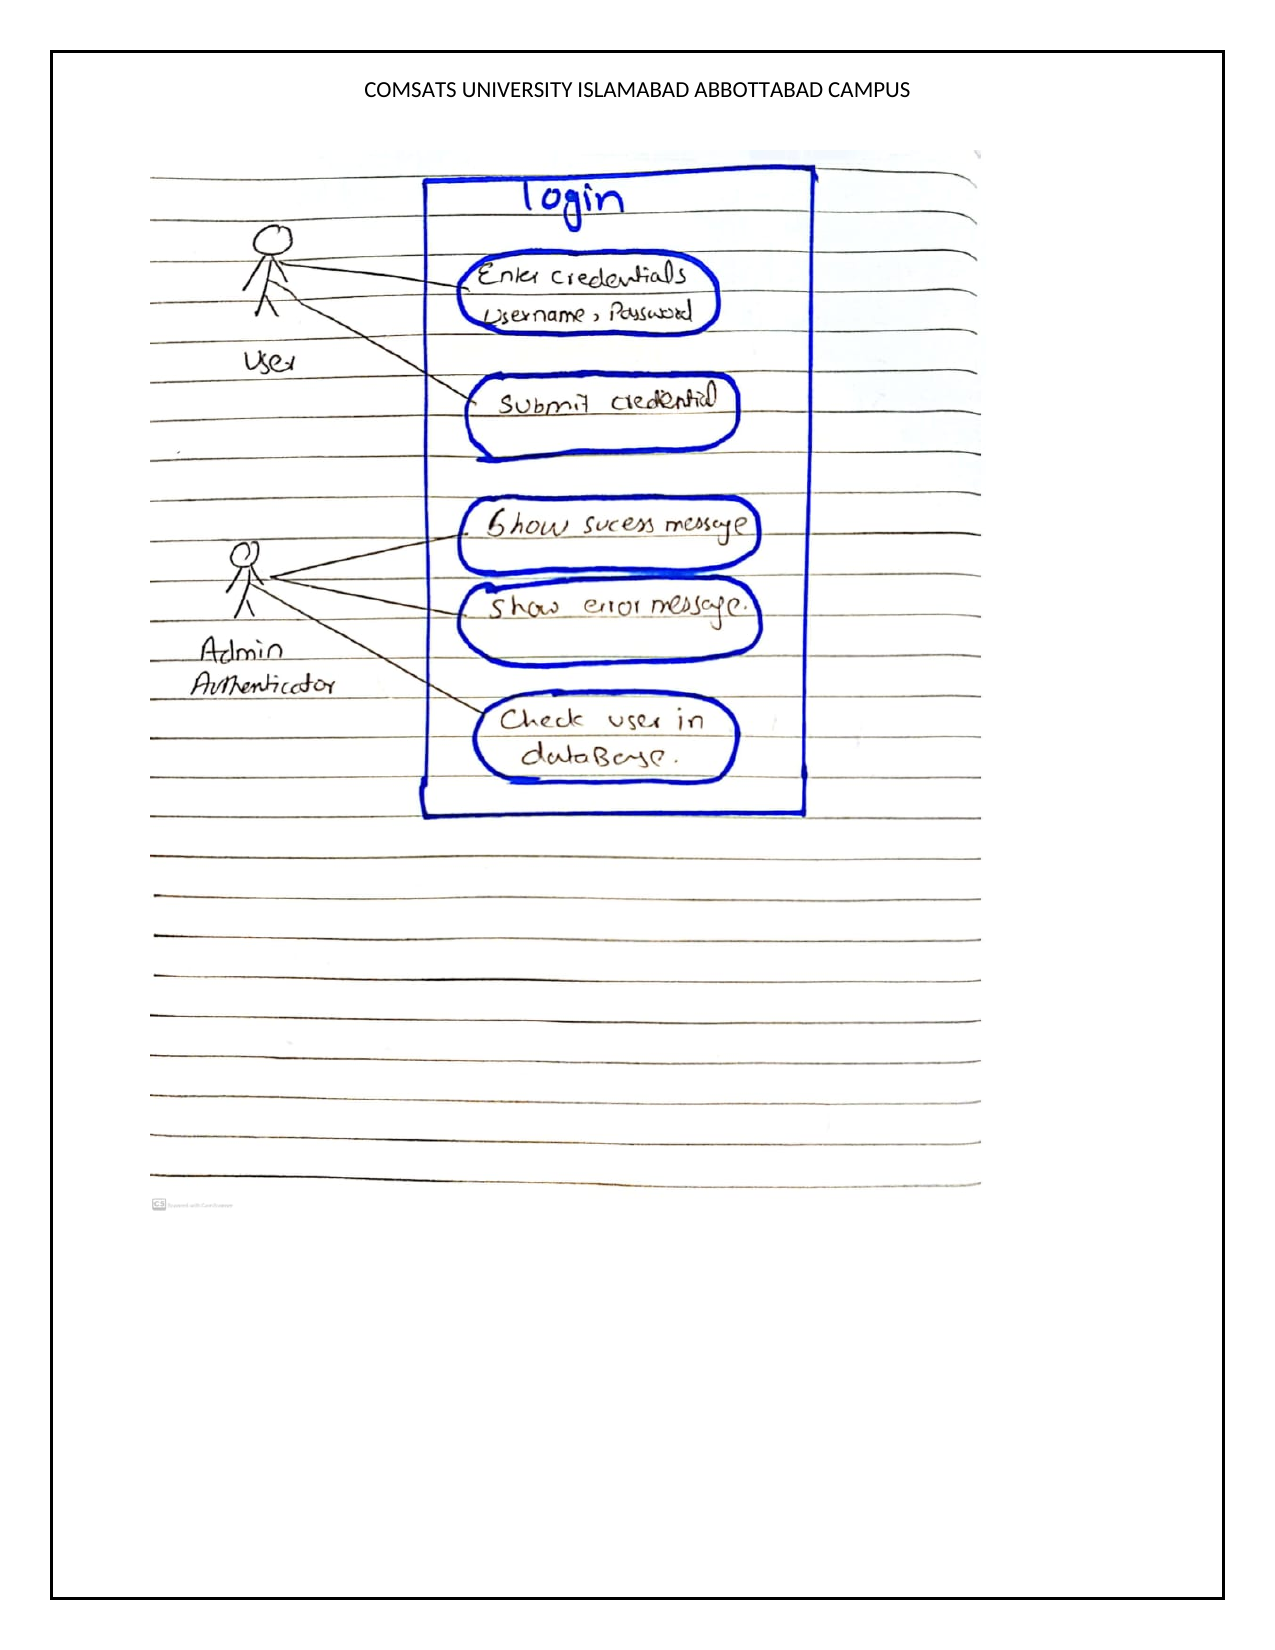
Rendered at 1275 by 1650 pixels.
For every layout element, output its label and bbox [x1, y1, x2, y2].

picture [150, 150, 987, 1212]
